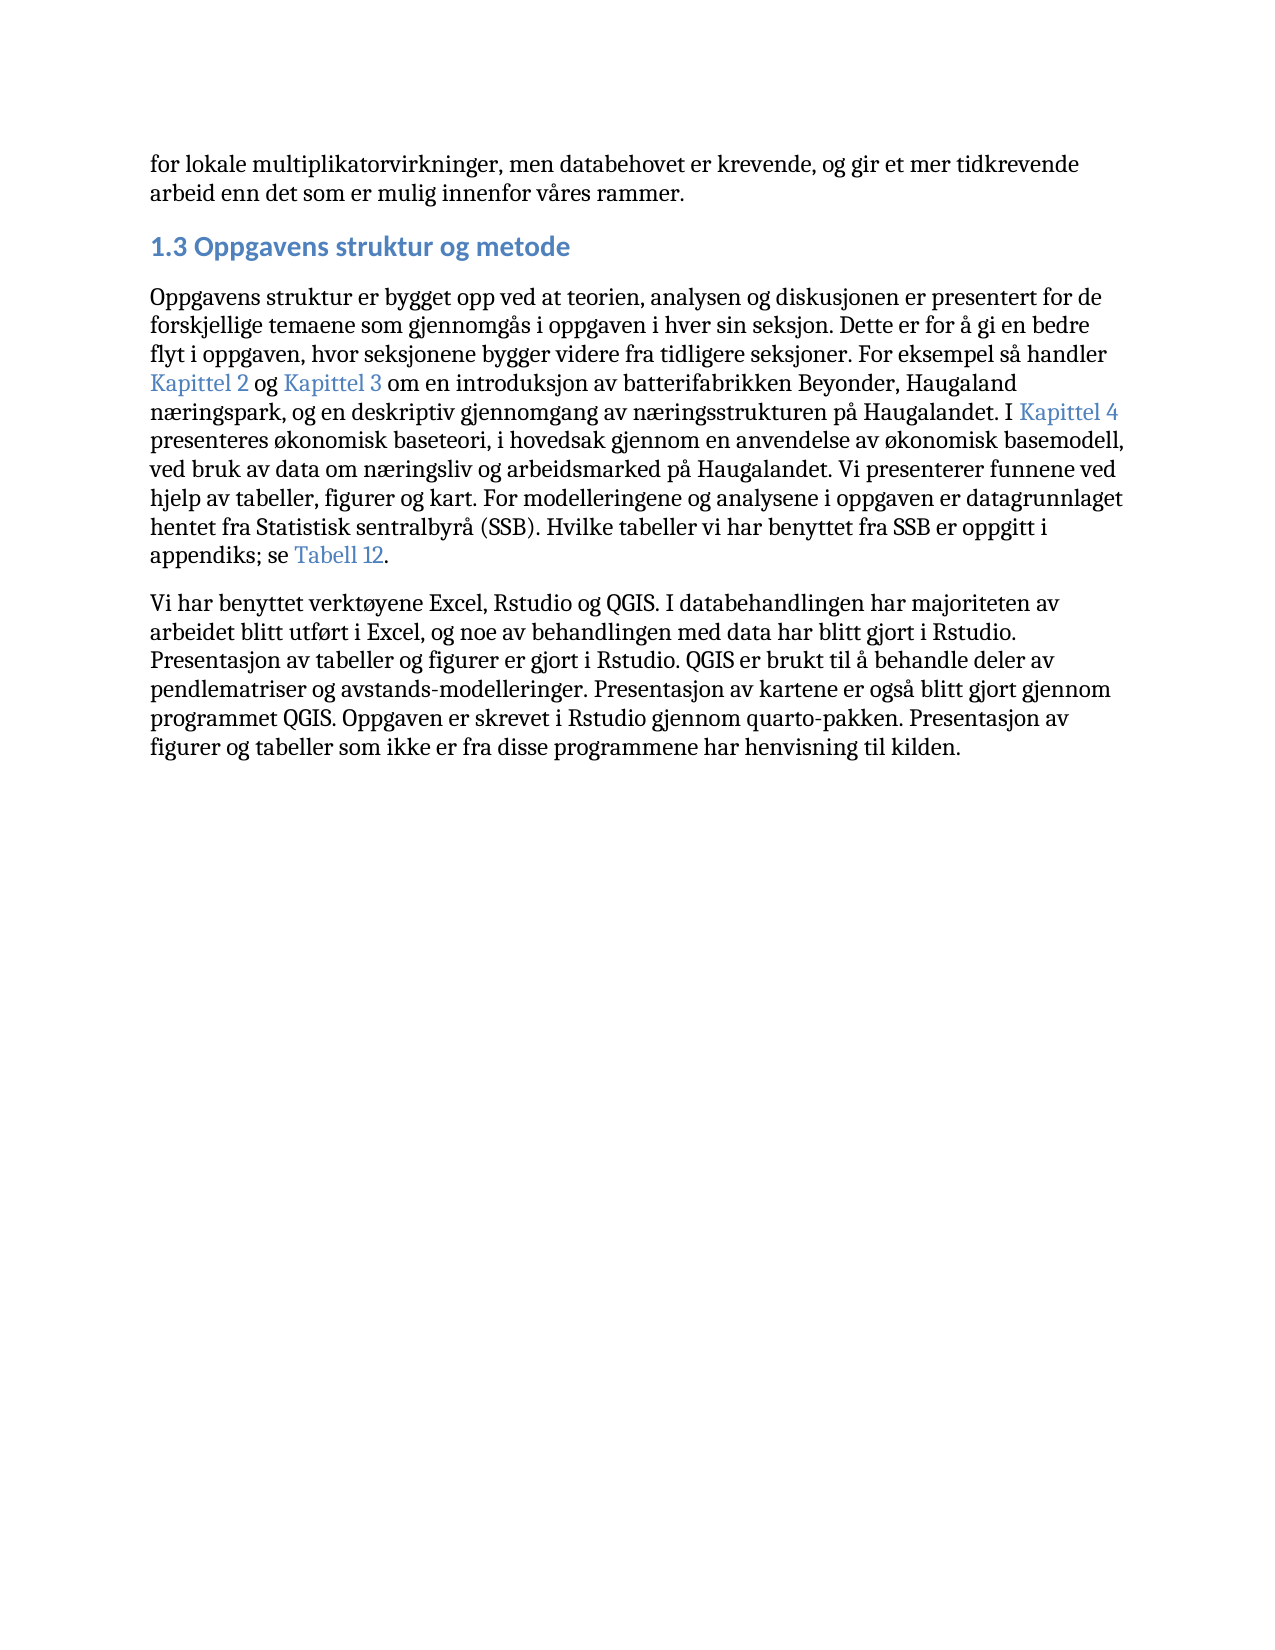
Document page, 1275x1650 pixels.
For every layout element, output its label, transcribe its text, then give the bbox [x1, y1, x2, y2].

text Vi har benyttet verktøyene Excel, Rstudio og QGIS. I databehandlingen har majoriteten av arbeidet blitt utført i Excel, og noe av behandlingen med data har blitt gjort i Rstudio. Presentasjon av tabeller og figurer er gjort i Rstudio. QGIS er brukt til å behandle deler av pendlematriser og avstands-modelleringer. Presentasjon av kartene er også blitt gjort gjennom programmet QGIS. Oppgaven er skrevet i Rstudio gjennom quarto-pakken. Presentasjon av figurer og tabeller som ikke er fra disse programmene har henvisning til kilden. [150, 589, 1125, 761]
subtitle 1.3 Oppgavens struktur og metode [150, 228, 1125, 264]
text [150, 150, 1125, 207]
text Oppgavens struktur er bygget opp ved at teorien, analysen og diskusjonen er presentert for de forskjellige temaene som gjennomgås i oppgaven i hver sin seksjon. Dette er for å gi en bedre flyt i oppgaven, hvor seksjonene bygger videre fra tidligere seksjoner. For eksempel så handler Kapittel 2 og Kapittel 3 om en introduksjon av batterifabrikken Beyonder, Haugaland næringspark, og en deskriptiv gjennomgang av næringsstrukturen på Haugalandet. I Kapittel 4 presenteres økonomisk baseteori, i hovedsak gjennom en anvendelse av økonomisk basemodell, ved bruk av data om næringsliv og arbeidsmarked på Haugalandet. Vi presenterer funnene ved hjelp av tabeller, figurer og kart. For modelleringene og analysene i oppgaven er datagrunnlaget hentet fra Statistisk sentralbyrå (SSB). Hvilke tabeller vi har benyttet fra SSB er oppgitt i appendiks; se Tabell 12. [150, 283, 1125, 570]
